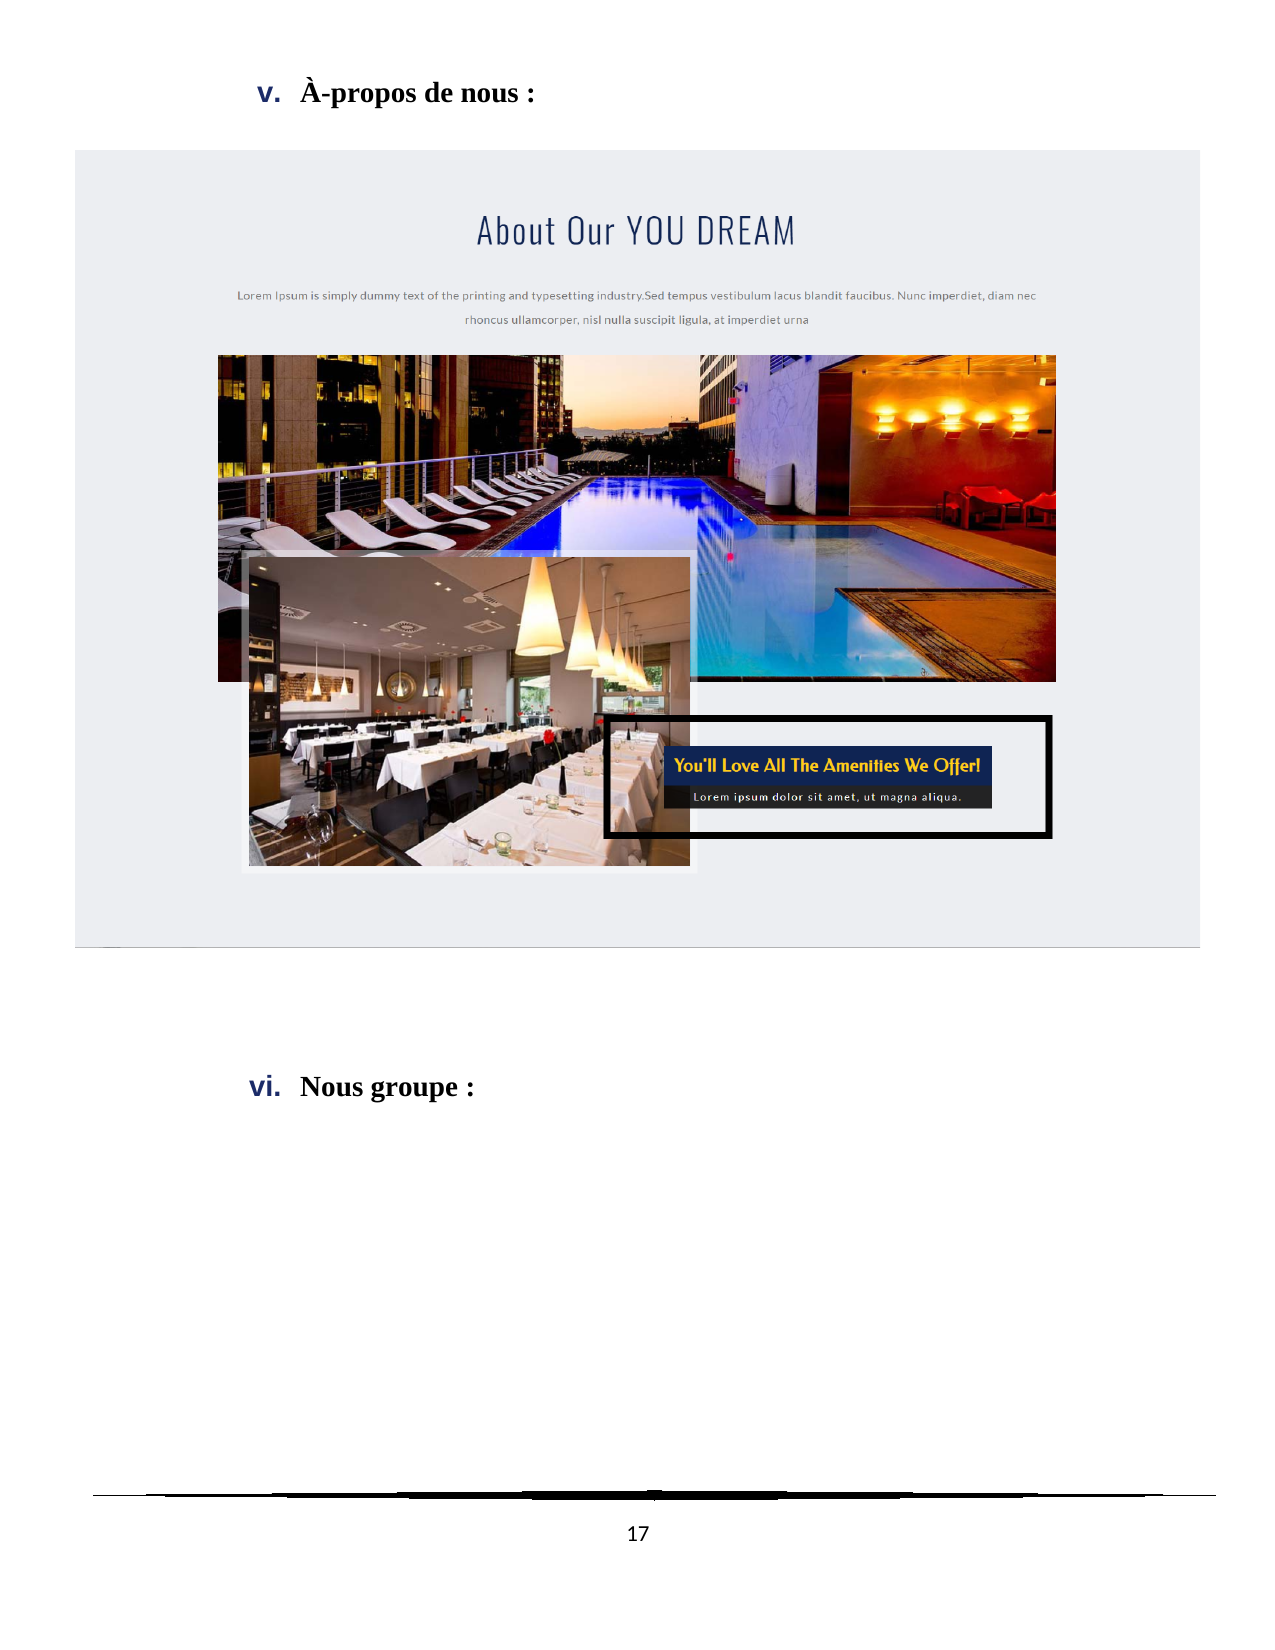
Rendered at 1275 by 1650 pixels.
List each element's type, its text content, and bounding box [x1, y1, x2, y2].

subtitle À-propos de nous : [281, 75, 1200, 109]
subtitle Nous groupe : [281, 1069, 1200, 1103]
picture [75, 150, 1200, 948]
